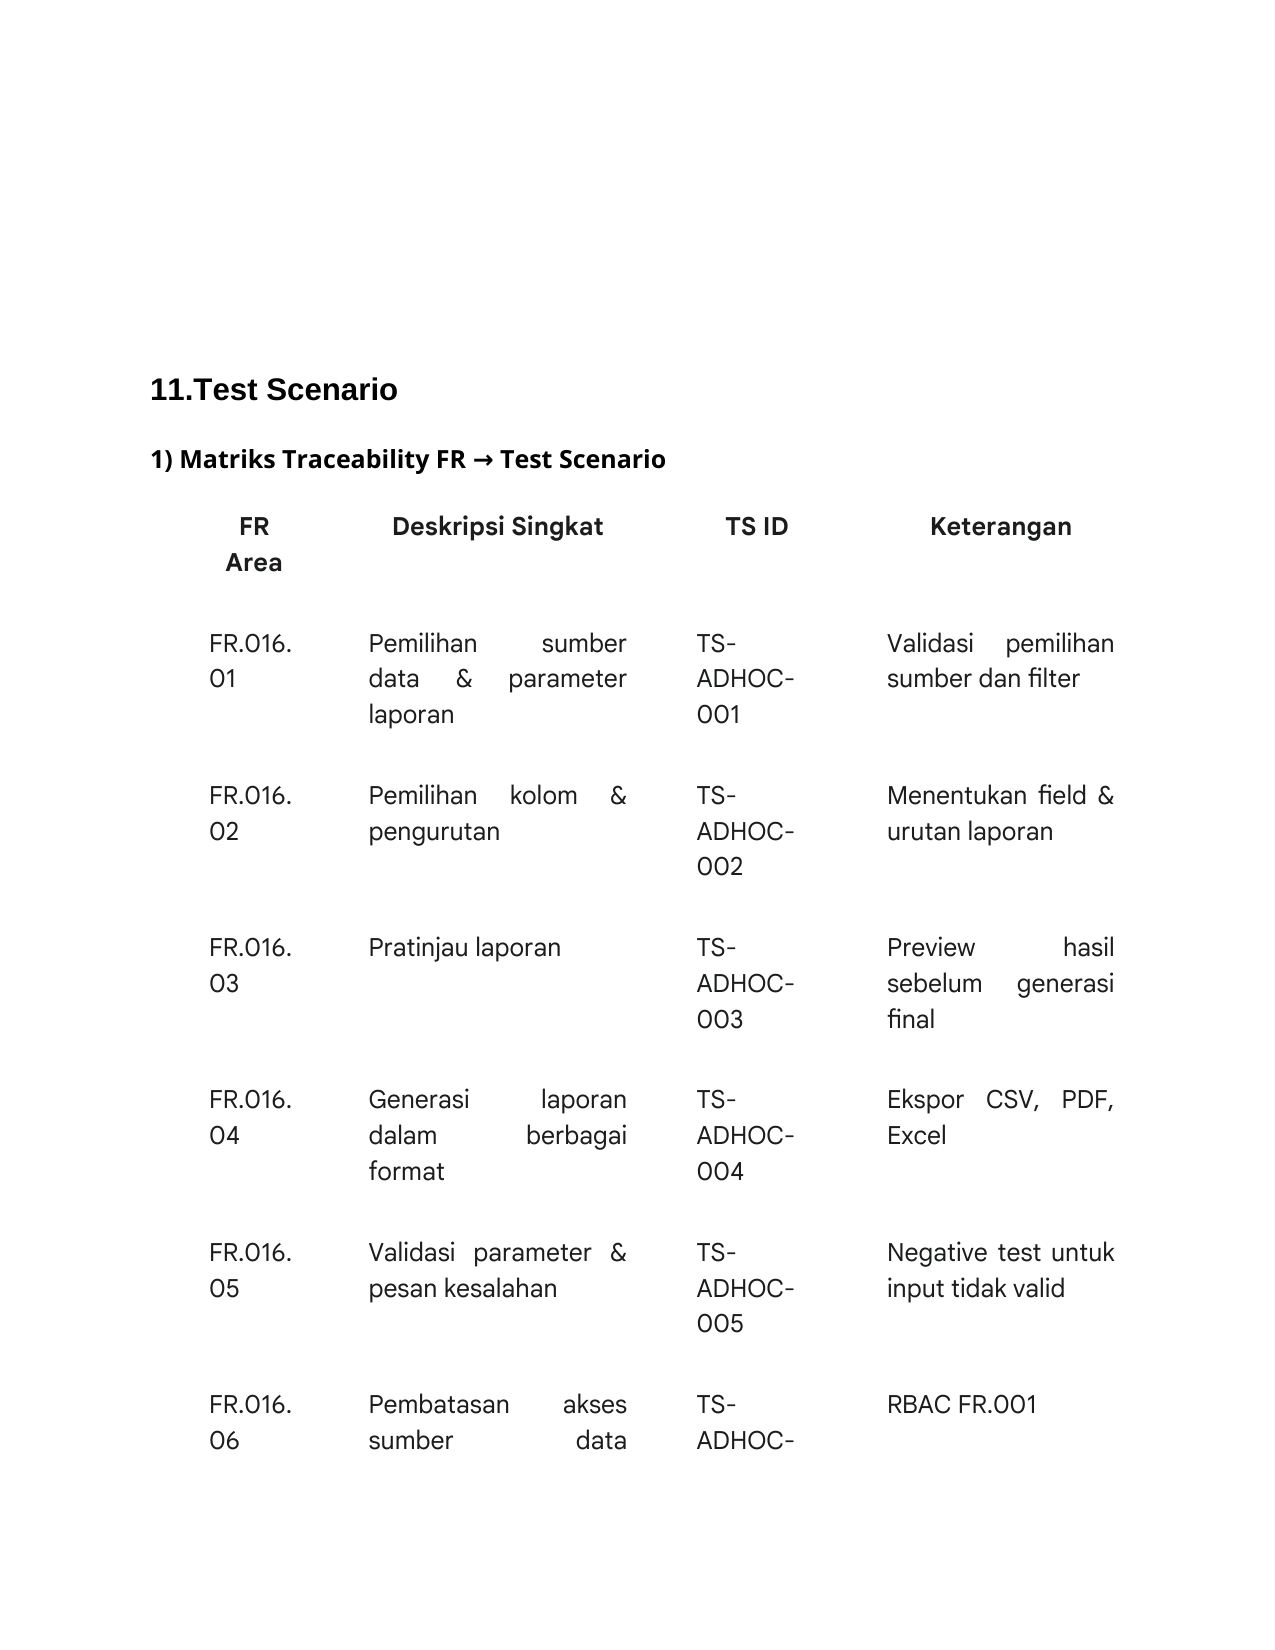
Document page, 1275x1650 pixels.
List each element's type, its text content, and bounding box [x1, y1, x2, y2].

table_cell TS-ADHOC-006 [638, 1366, 828, 1483]
table_header Deskripsi Singkat [309, 489, 637, 605]
subtitle 1) Matriks Traceability FR → Test Scenario [150, 441, 1125, 475]
table_cell Pratinjau laporan [309, 910, 637, 1062]
table_cell FR.016.06 [150, 1366, 309, 1483]
table_cell RBAC FR.001 [828, 1366, 1125, 1483]
table_cell Validasi pemilihan sumber dan filter [828, 605, 1125, 757]
table_cell TS-ADHOC-003 [638, 910, 828, 1062]
table_cell TS-ADHOC-004 [638, 1062, 828, 1214]
table_cell FR.016.01 [150, 605, 309, 757]
subtitle 11.Test Scenario [150, 371, 1125, 407]
table_cell TS-ADHOC-002 [638, 757, 828, 909]
table_cell Preview hasil sebelum generasi final [828, 910, 1125, 1062]
table_cell Validasi parameter & pesan kesalahan [309, 1214, 637, 1366]
table_cell Ekspor CSV, PDF, Excel [828, 1062, 1125, 1214]
table_header FR Area [150, 489, 309, 605]
table_cell Pemilihan sumber data & parameter laporan [309, 605, 637, 757]
table_header TS ID [638, 489, 828, 605]
table_cell FR.016.04 [150, 1062, 309, 1214]
table_cell Generasi laporan dalam berbagai format [309, 1062, 637, 1214]
table_cell Menentukan field & urutan laporan [828, 757, 1125, 909]
table_cell TS-ADHOC-001 [638, 605, 828, 757]
table_header Keterangan [828, 489, 1125, 605]
table_cell FR.016.03 [150, 910, 309, 1062]
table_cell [309, 1366, 637, 1483]
table_cell FR.016.05 [150, 1214, 309, 1366]
table_cell FR.016.02 [150, 757, 309, 909]
table_cell Pemilihan kolom & pengurutan [309, 757, 637, 909]
table_cell Negative test untuk input tidak valid [828, 1214, 1125, 1366]
table_cell TS-ADHOC-005 [638, 1214, 828, 1366]
